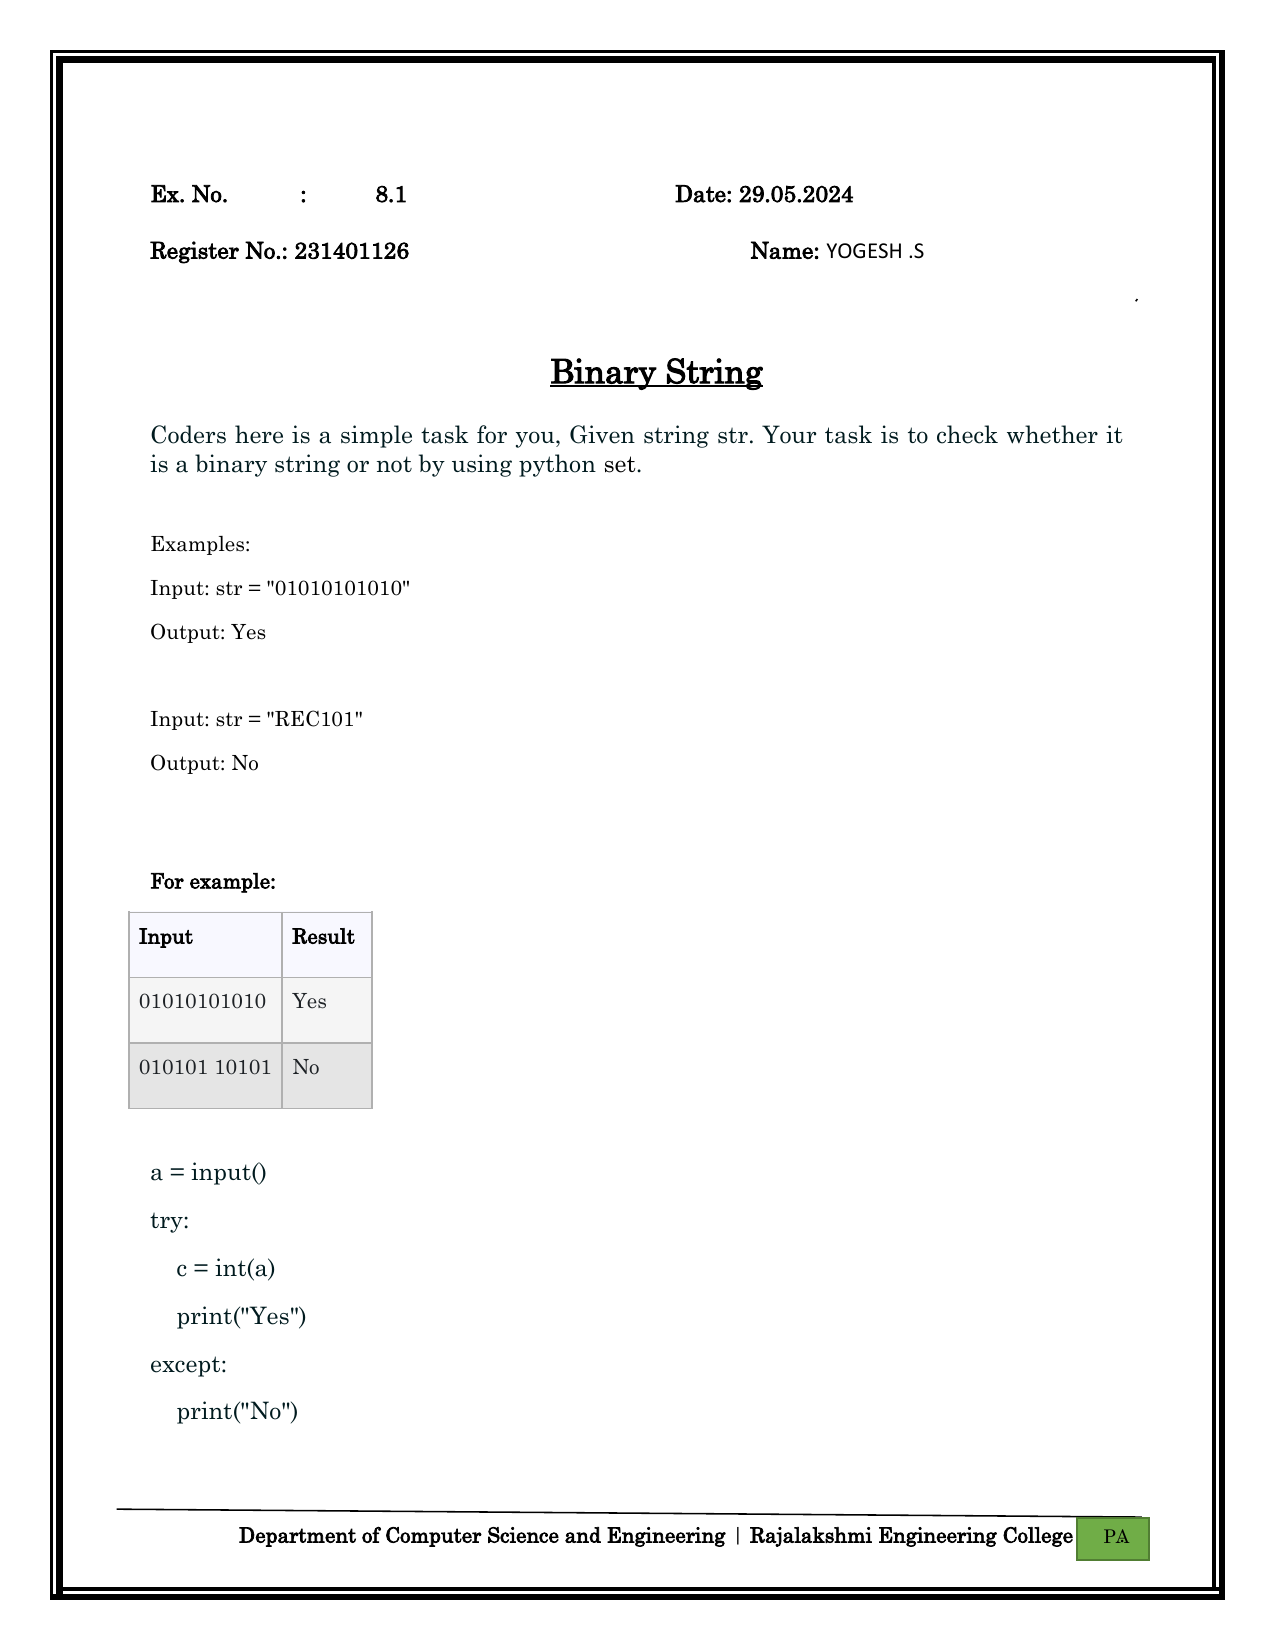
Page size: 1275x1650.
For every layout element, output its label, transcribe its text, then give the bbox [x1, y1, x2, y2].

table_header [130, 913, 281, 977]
text For example: [150, 868, 1125, 893]
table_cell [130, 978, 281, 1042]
text Input: str = "01010101010" [150, 575, 1125, 600]
text Coders here is a simple task for you, Given string str. Your task is to check whether it is a binary string or not by using python set. [150, 419, 1125, 477]
text print("No") [150, 1396, 1125, 1425]
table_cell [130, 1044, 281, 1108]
text Binary String [187, 350, 1125, 390]
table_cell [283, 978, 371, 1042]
text Input: str = "REC101" [150, 706, 1125, 731]
text Output: No [150, 750, 1125, 775]
text except: [150, 1348, 1125, 1377]
text print("Yes") [150, 1301, 1125, 1329]
text Examples: [150, 531, 1125, 556]
text Ex. No. : 8.1 Date: 29.05.2024 [150, 179, 1125, 207]
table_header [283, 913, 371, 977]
text a = input() [150, 1157, 1125, 1186]
text c = int(a) [150, 1253, 1125, 1282]
text Output: Yes [150, 618, 1125, 644]
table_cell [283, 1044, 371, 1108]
text Register No.: 231401126 Name: YOGESH .S [150, 236, 1125, 264]
text try: [150, 1205, 1125, 1234]
